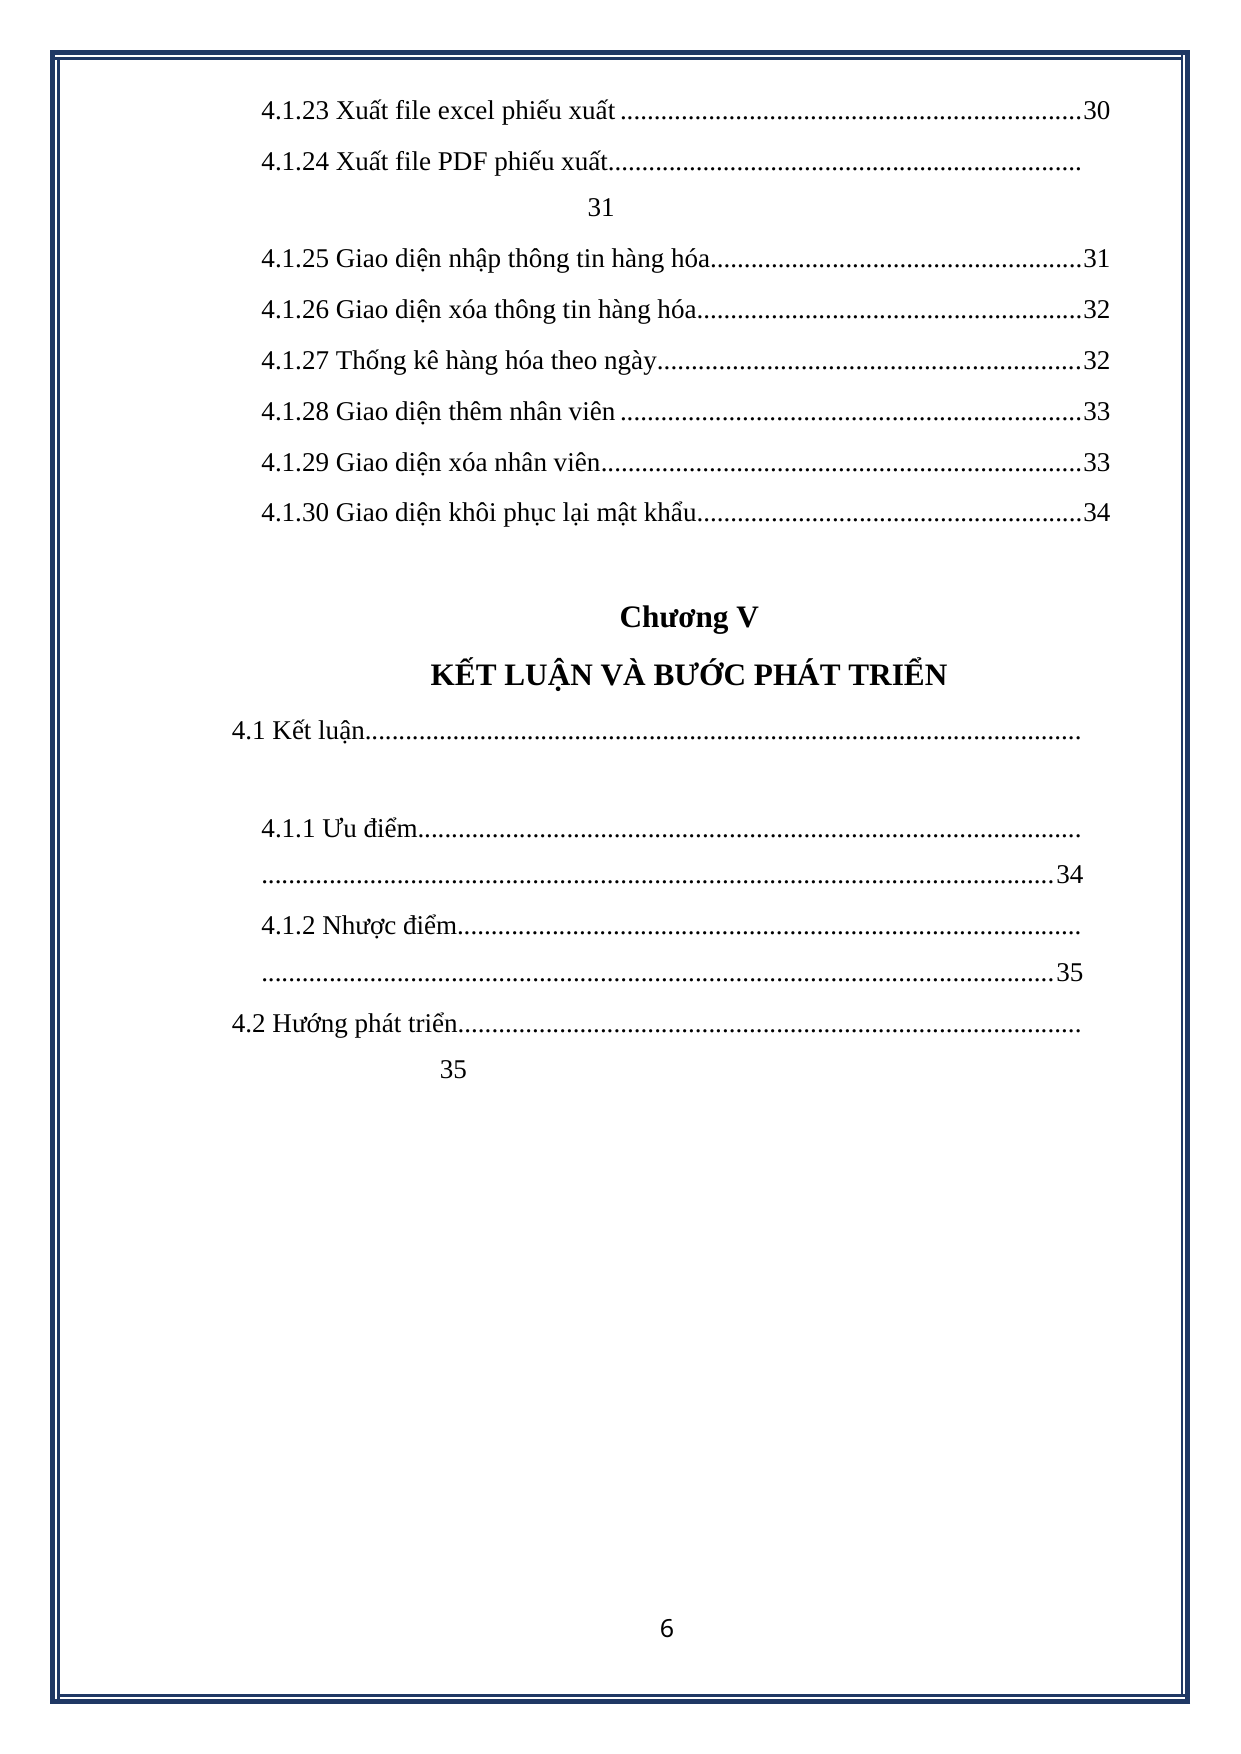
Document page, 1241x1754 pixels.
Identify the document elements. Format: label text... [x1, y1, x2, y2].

text 4.1.23 Xuất file excel phiếu xuất 30 [232, 94, 1146, 125]
text 4.1.25 Giao diện nhập thông tin hàng hóa 31 [232, 242, 1146, 273]
text 4.1.24 Xuất file PDF phiếu xuất 31 [232, 145, 1146, 223]
text 4.1.2 Nhược điểm 35 [232, 909, 1146, 987]
text 4.1.28 Giao diện thêm nhân viên 33 [232, 395, 1146, 426]
text 4.1.29 Giao diện xóa nhân viên 33 [232, 446, 1146, 477]
text 4.1 Kết luận [232, 714, 1146, 792]
text Chương V [232, 598, 1146, 634]
text 4.2 Hướng phát triển 35 [232, 1007, 1146, 1084]
text 4.1.27 Thống kê hàng hóa theo ngày 32 [232, 344, 1146, 375]
text 4.1.1 Ưu điểm 34 [232, 812, 1146, 889]
text 4.1.30 Giao diện khôi phục lại mật khẩu 34 [232, 497, 1146, 528]
text 4.1.26 Giao diện xóa thông tin hàng hóa 32 [232, 293, 1146, 324]
text KẾT LUẬN VÀ BƯỚC PHÁT TRIỂN [232, 656, 1146, 692]
